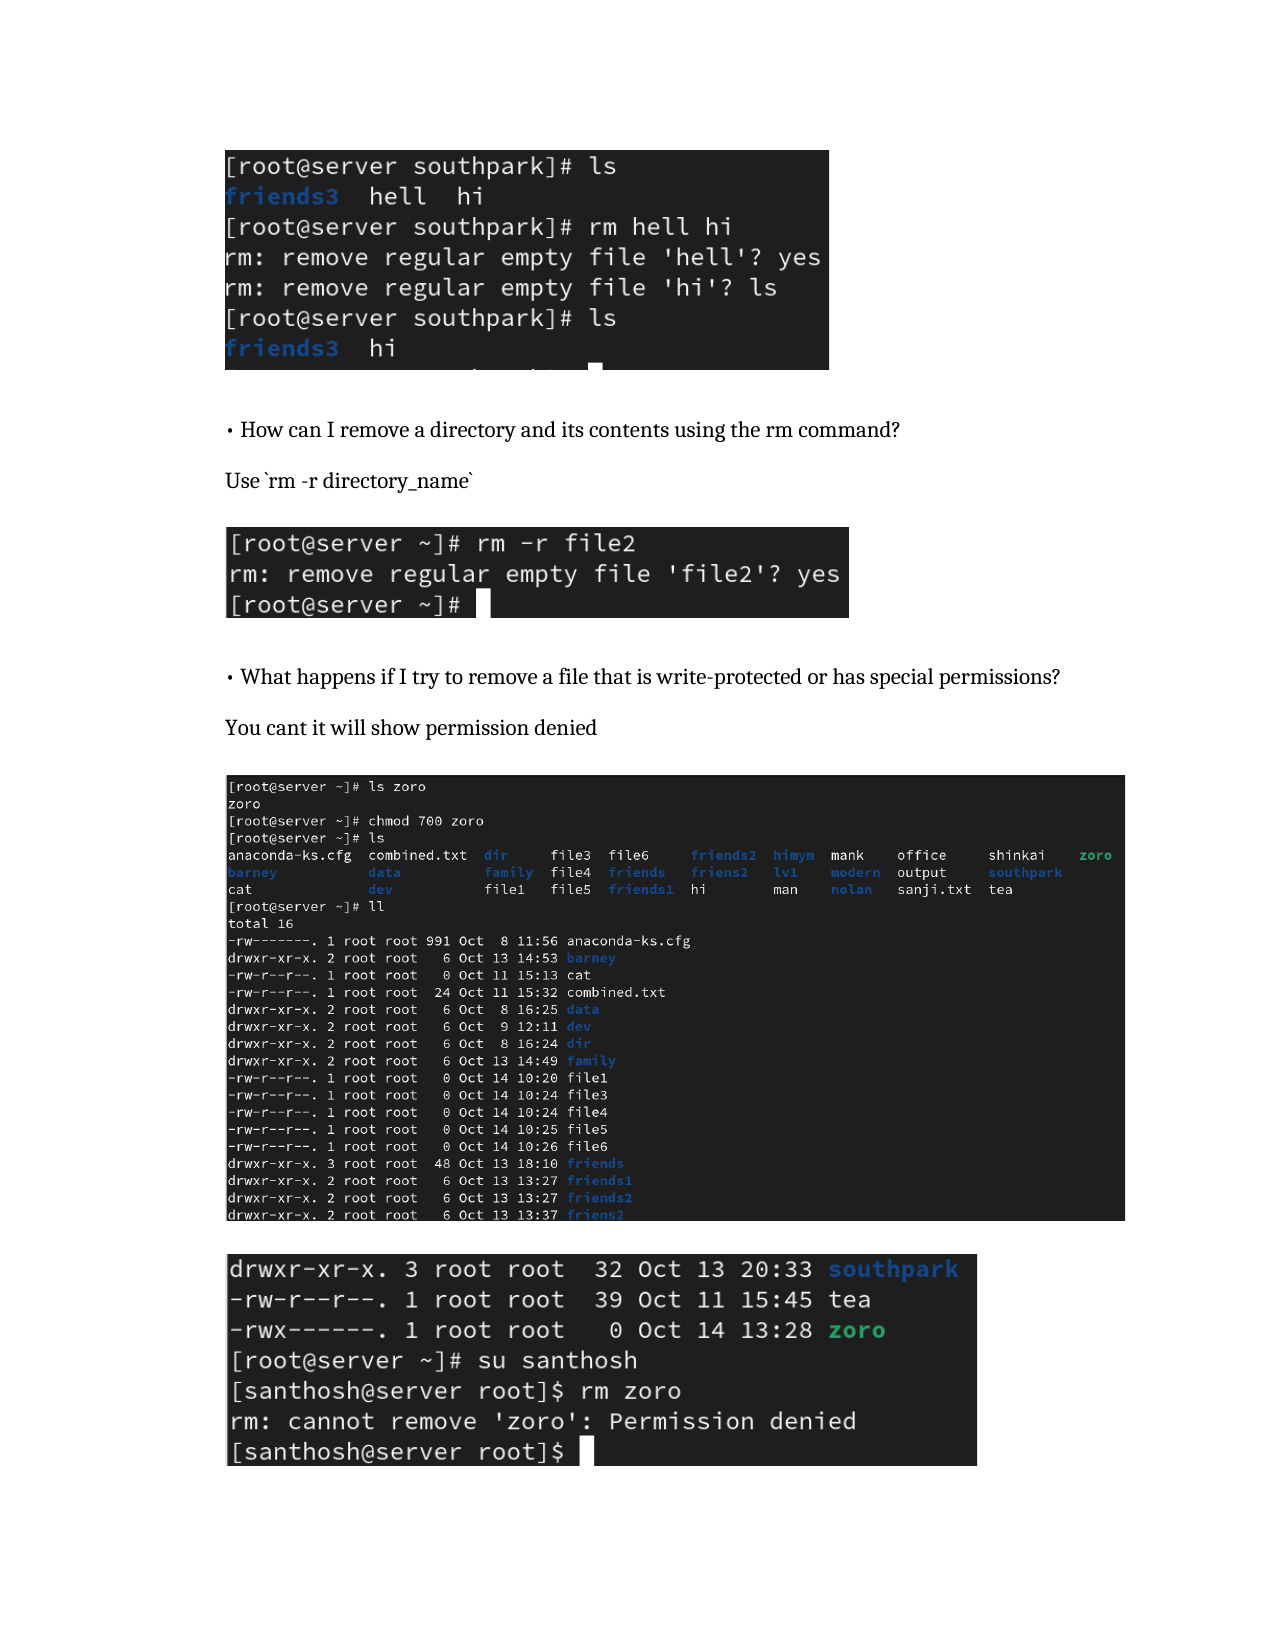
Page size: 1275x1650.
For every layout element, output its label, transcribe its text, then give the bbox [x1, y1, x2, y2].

list You cant it will show permission denied [225, 715, 1087, 741]
list • What happens if I try to remove a file that is write-protected or has special permissions? [225, 664, 1087, 690]
list Use `rm -r directory_name` [225, 467, 1087, 494]
list • How can I remove a directory and its contents using the rm command? [225, 416, 1087, 443]
